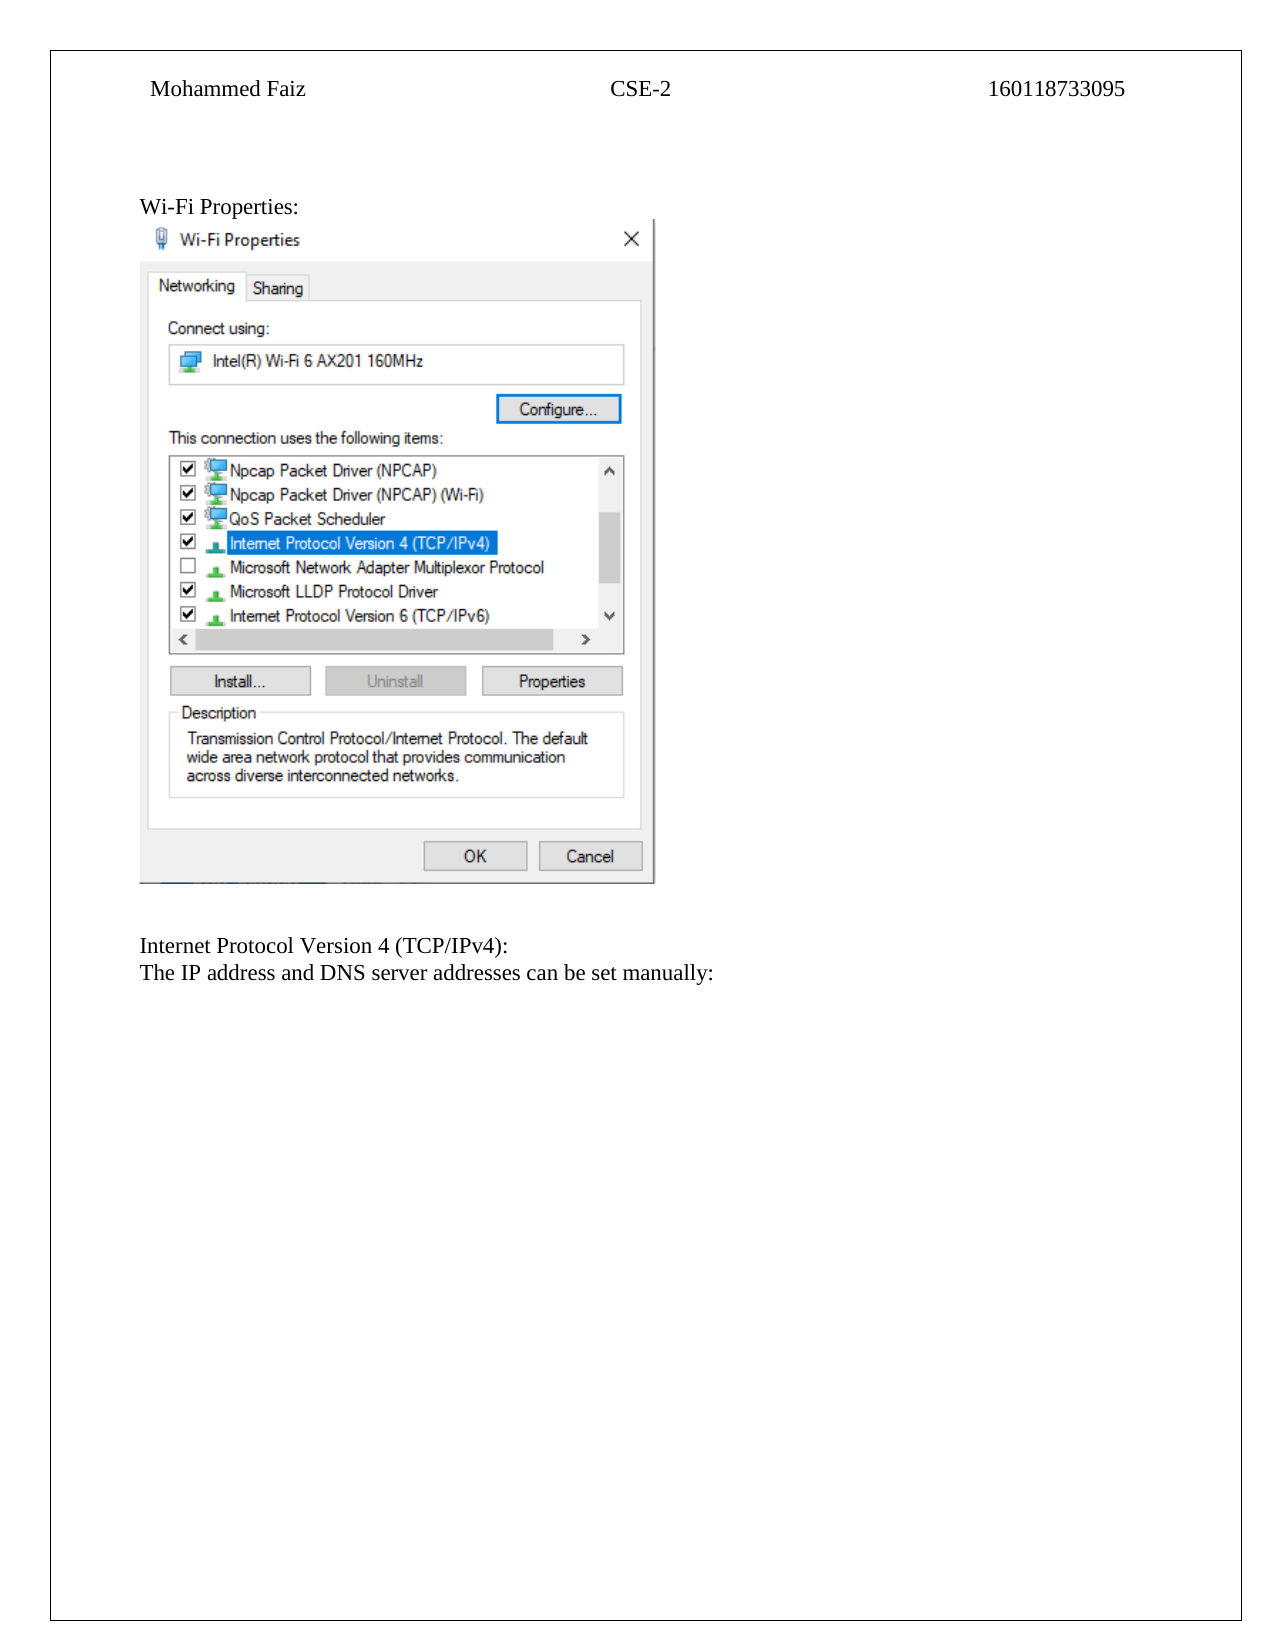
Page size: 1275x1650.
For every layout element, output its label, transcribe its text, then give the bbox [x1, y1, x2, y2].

text Internet Protocol Version 4 (TCP/IPv4): [139, 933, 1241, 959]
picture [139, 219, 656, 884]
text The IP address and DNS server addresses can be set manually: [139, 959, 1241, 985]
text Wi-Fi Properties: [139, 193, 1241, 219]
